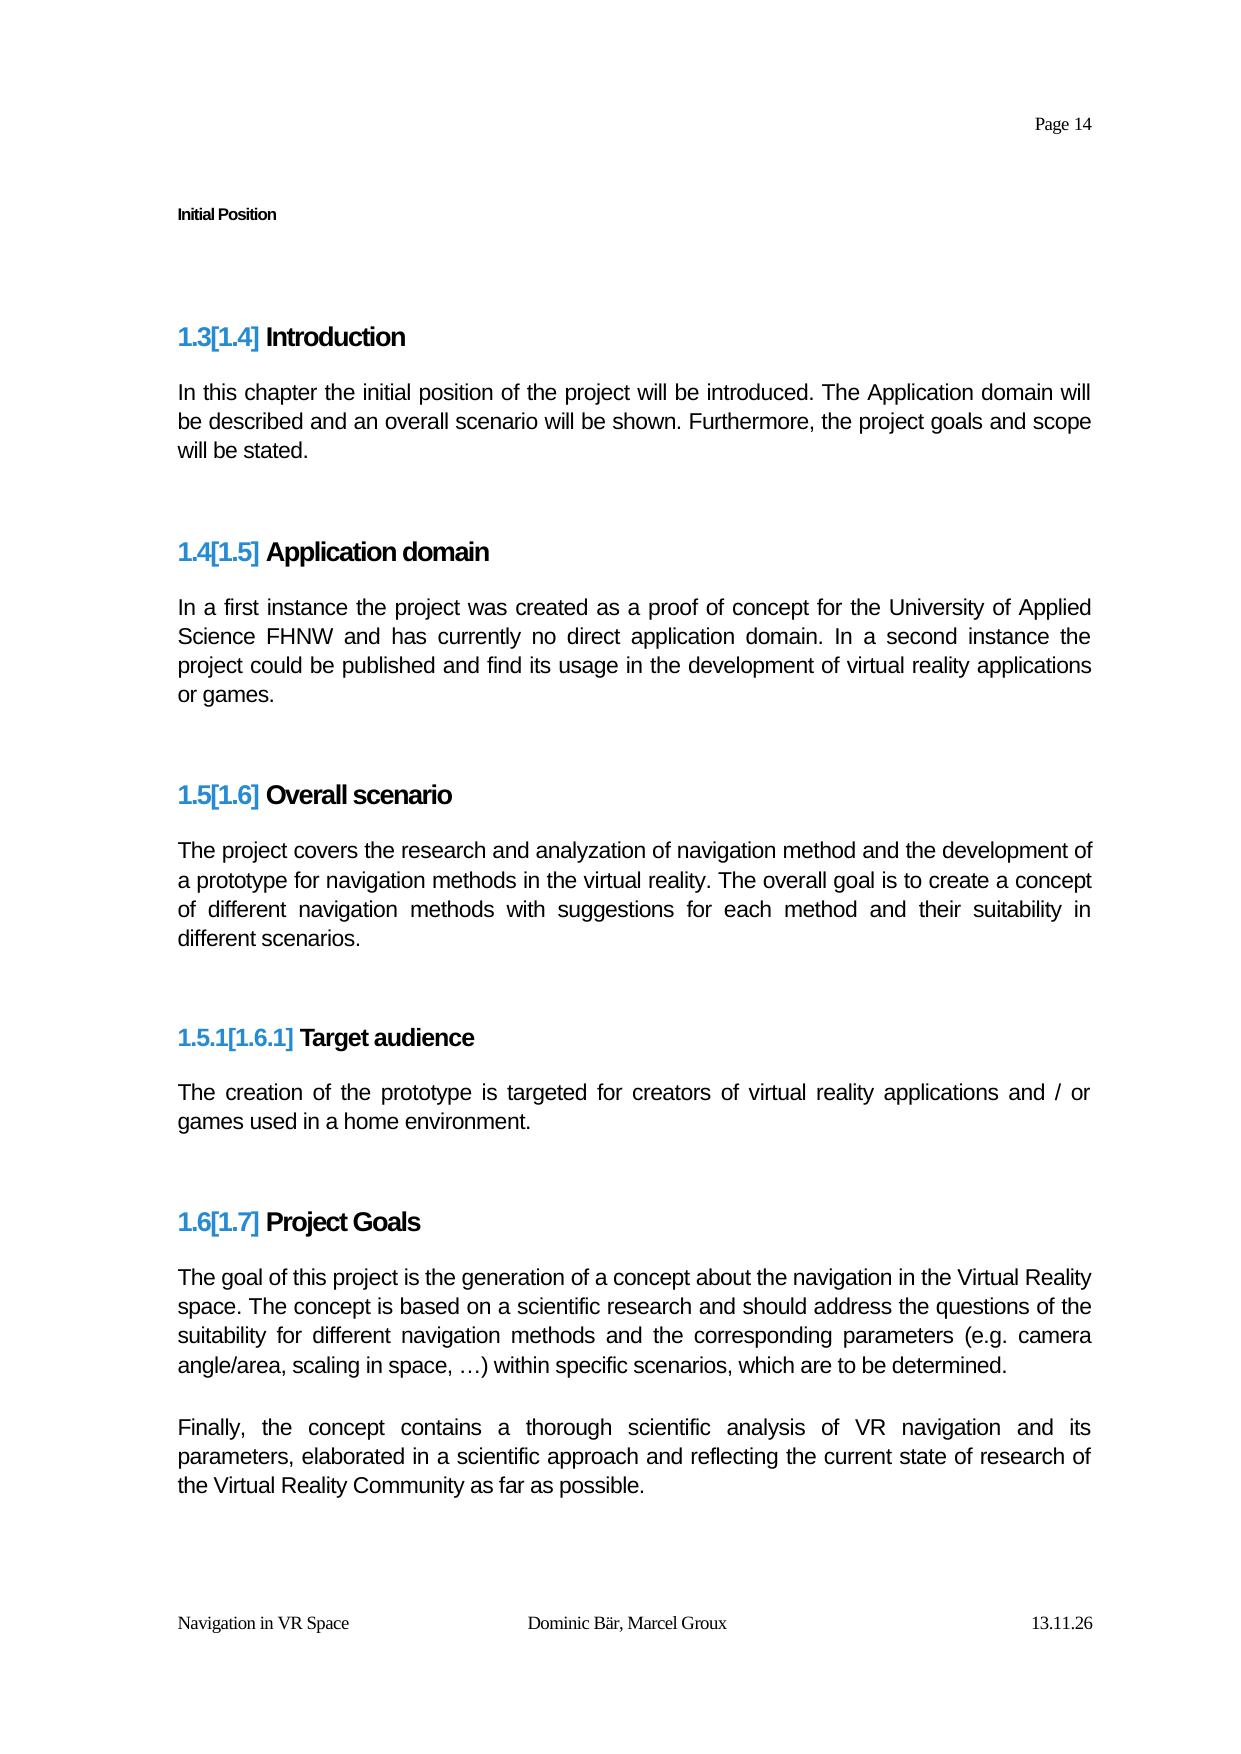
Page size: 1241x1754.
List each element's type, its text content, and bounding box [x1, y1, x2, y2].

subtitle Initial Position [171, 199, 1092, 244]
subtitle Introduction [177, 321, 1092, 352]
text Finally, the concept contains a thorough scientific analysis of VR navigation and its parameters, elaborated in a scientific approach and reflecting the current state of research of the Virtual Reality Community as far as possible. [177, 1412, 1092, 1500]
subtitle Overall scenario [177, 779, 1092, 811]
text In this chapter the initial position of the project will be introduced. The Application domain will be described and an overall scenario will be shown. Furthermore, the project goals and scope will be stated. [177, 377, 1092, 465]
text In a first instance the project was created as a proof of concept for the University of Applied Science FHNW and has currently no direct application domain. In a second instance the project could be published and find its usage in the development of virtual reality applications or games. [177, 592, 1092, 708]
text The project covers the research and analyzation of navigation method and the development of a prototype for navigation methods in the virtual reality. The overall goal is to create a concept of different navigation methods with suggestions for each method and their suitability in different scenarios. [177, 836, 1092, 952]
subtitle Project Goals [177, 1206, 1092, 1237]
subtitle Application domain [177, 536, 1092, 567]
subtitle Target audience [177, 1023, 1092, 1052]
text The goal of this project is the generation of a concept about the navigation in the Virtual Reality space. The concept is based on a scientific research and should address the questions of the suitability for different navigation methods and the corresponding parameters (e.g. camera angle/area, scaling in space, …) within specific scenarios, which are to be determined. [177, 1262, 1092, 1379]
text The creation of the prototype is targeted for creators of virtual reality applications and / or games used in a home environment. [177, 1077, 1092, 1135]
